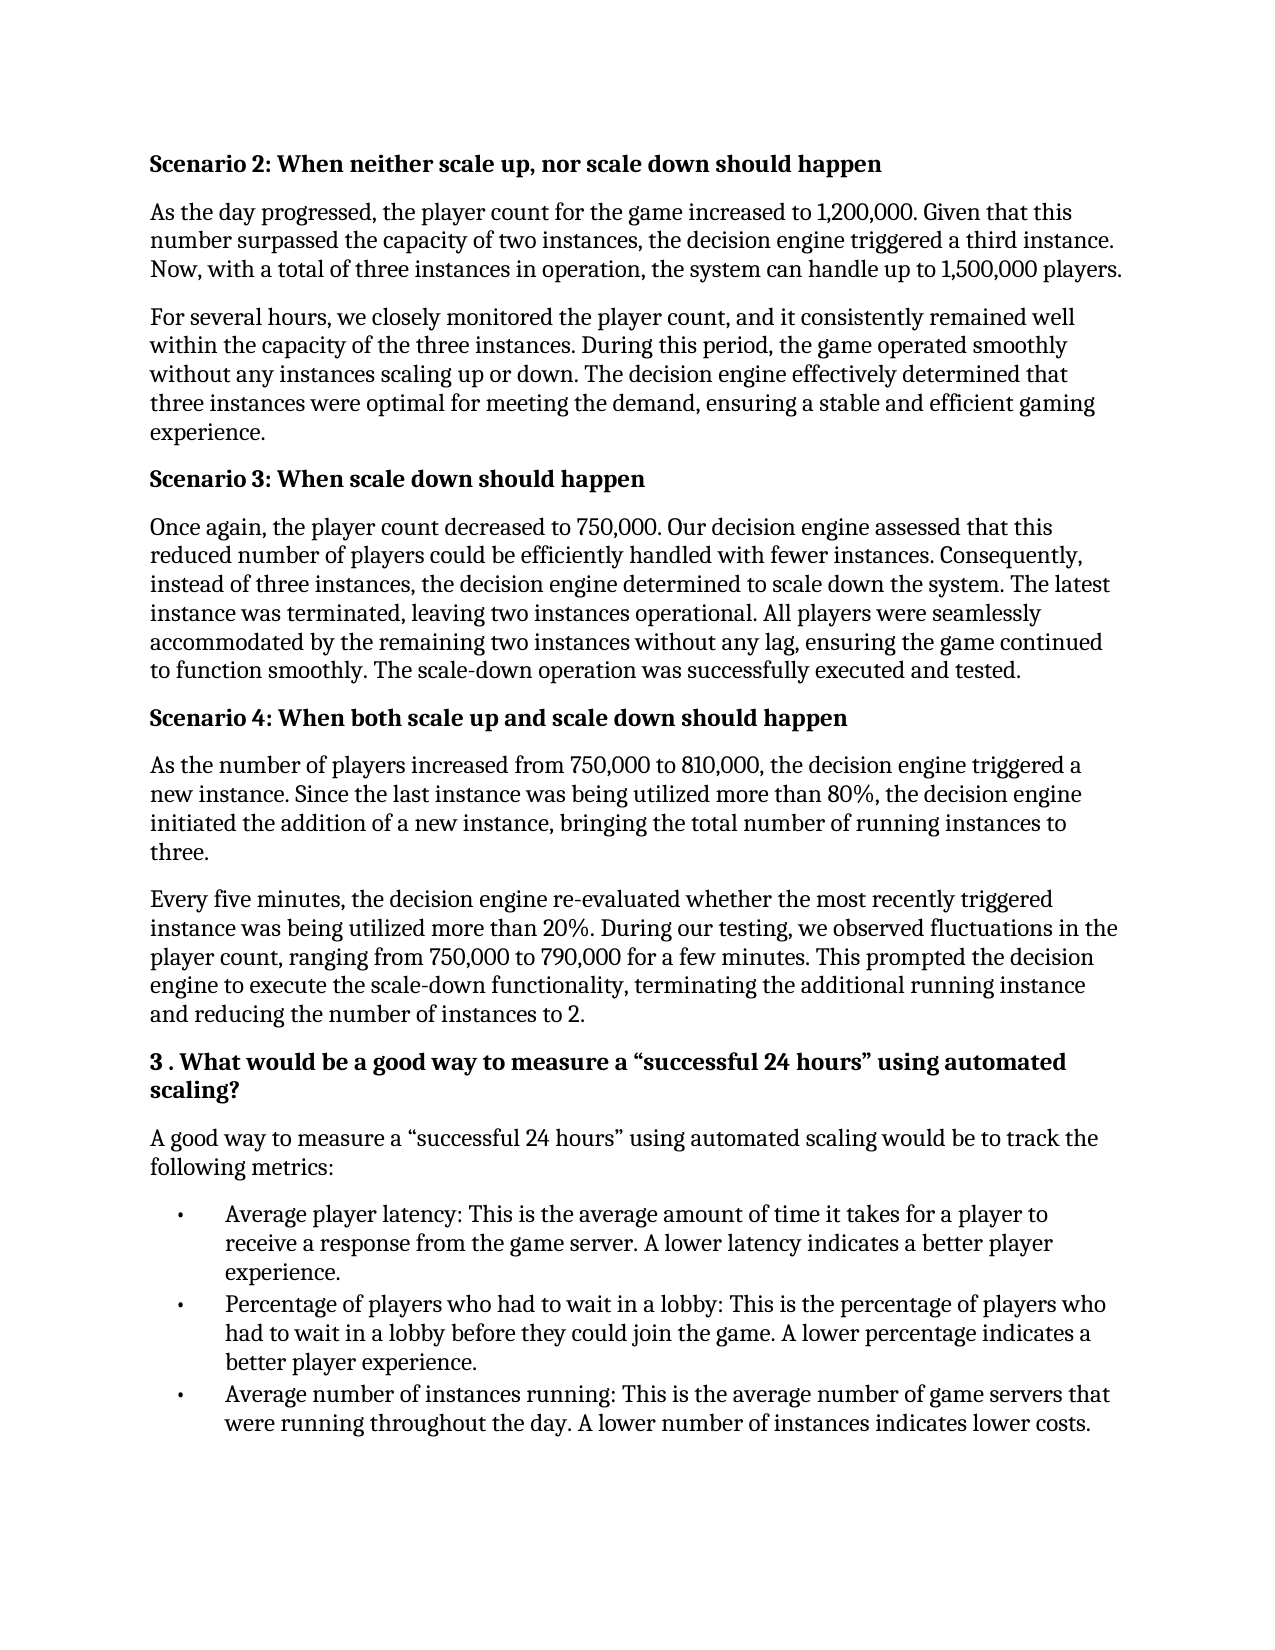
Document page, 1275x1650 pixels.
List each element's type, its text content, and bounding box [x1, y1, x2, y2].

text Once again, the player count decreased to 750,000. Our decision engine assessed that this reduced number of players could be efficiently handled with fewer instances. Consequently, instead of three instances, the decision engine determined to scale down the system. The latest instance was terminated, leaving two instances operational. All players were seamlessly accommodated by the remaining two instances without any lag, ensuring the game continued to function smoothly. The scale-down operation was successfully executed and tested. [150, 512, 1125, 685]
list Average number of instances running: This is the average number of game servers that were running throughout the day. A lower number of instances indicates lower costs. [175, 1380, 1125, 1437]
text As the number of players increased from 750,000 to 810,000, the decision engine triggered a new instance. Since the last instance was being utilized more than 80%, the decision engine initiated the addition of a new instance, bringing the total number of running instances to three. [150, 751, 1125, 866]
text For several hours, we closely monitored the player count, and it consistently remained well within the capacity of the three instances. During this period, the game operated smoothly without any instances scaling up or down. The decision engine effectively determined that three instances were optimal for meeting the demand, ensuring a stable and efficient gaming experience. [150, 302, 1125, 446]
text Scenario 4: When both scale up and scale down should happen [150, 704, 1125, 732]
text Scenario 3: When scale down should happen [150, 465, 1125, 494]
text Every five minutes, the decision engine re-evaluated whether the most recently triggered instance was being utilized more than 20%. During our testing, we observed fluctuations in the player count, ranging from 750,000 to 790,000 for a few minutes. This prompted the decision engine to execute the scale-down functionality, terminating the additional running instance and reducing the number of instances to 2. [150, 885, 1125, 1029]
text As the day progressed, the player count for the game increased to 1,200,000. Given that this number surpassed the capacity of two instances, the decision engine triggered a third instance. Now, with a total of three instances in operation, the system can handle up to 1,500,000 players. [150, 197, 1125, 284]
text 3 . What would be a good way to measure a “successful 24 hours” using automated scaling? [150, 1047, 1125, 1105]
text A good way to measure a “successful 24 hours” using automated scaling would be to track the following metrics: [150, 1124, 1125, 1181]
list Average player latency: This is the average amount of time it takes for a player to receive a response from the game server. A lower latency indicates a better player experience. [175, 1200, 1125, 1286]
list Percentage of players who had to wait in a lobby: This is the percentage of players who had to wait in a lobby before they could join the game. A lower percentage indicates a better player experience. [175, 1290, 1125, 1376]
text Scenario 2: When neither scale up, nor scale down should happen [150, 150, 1125, 179]
